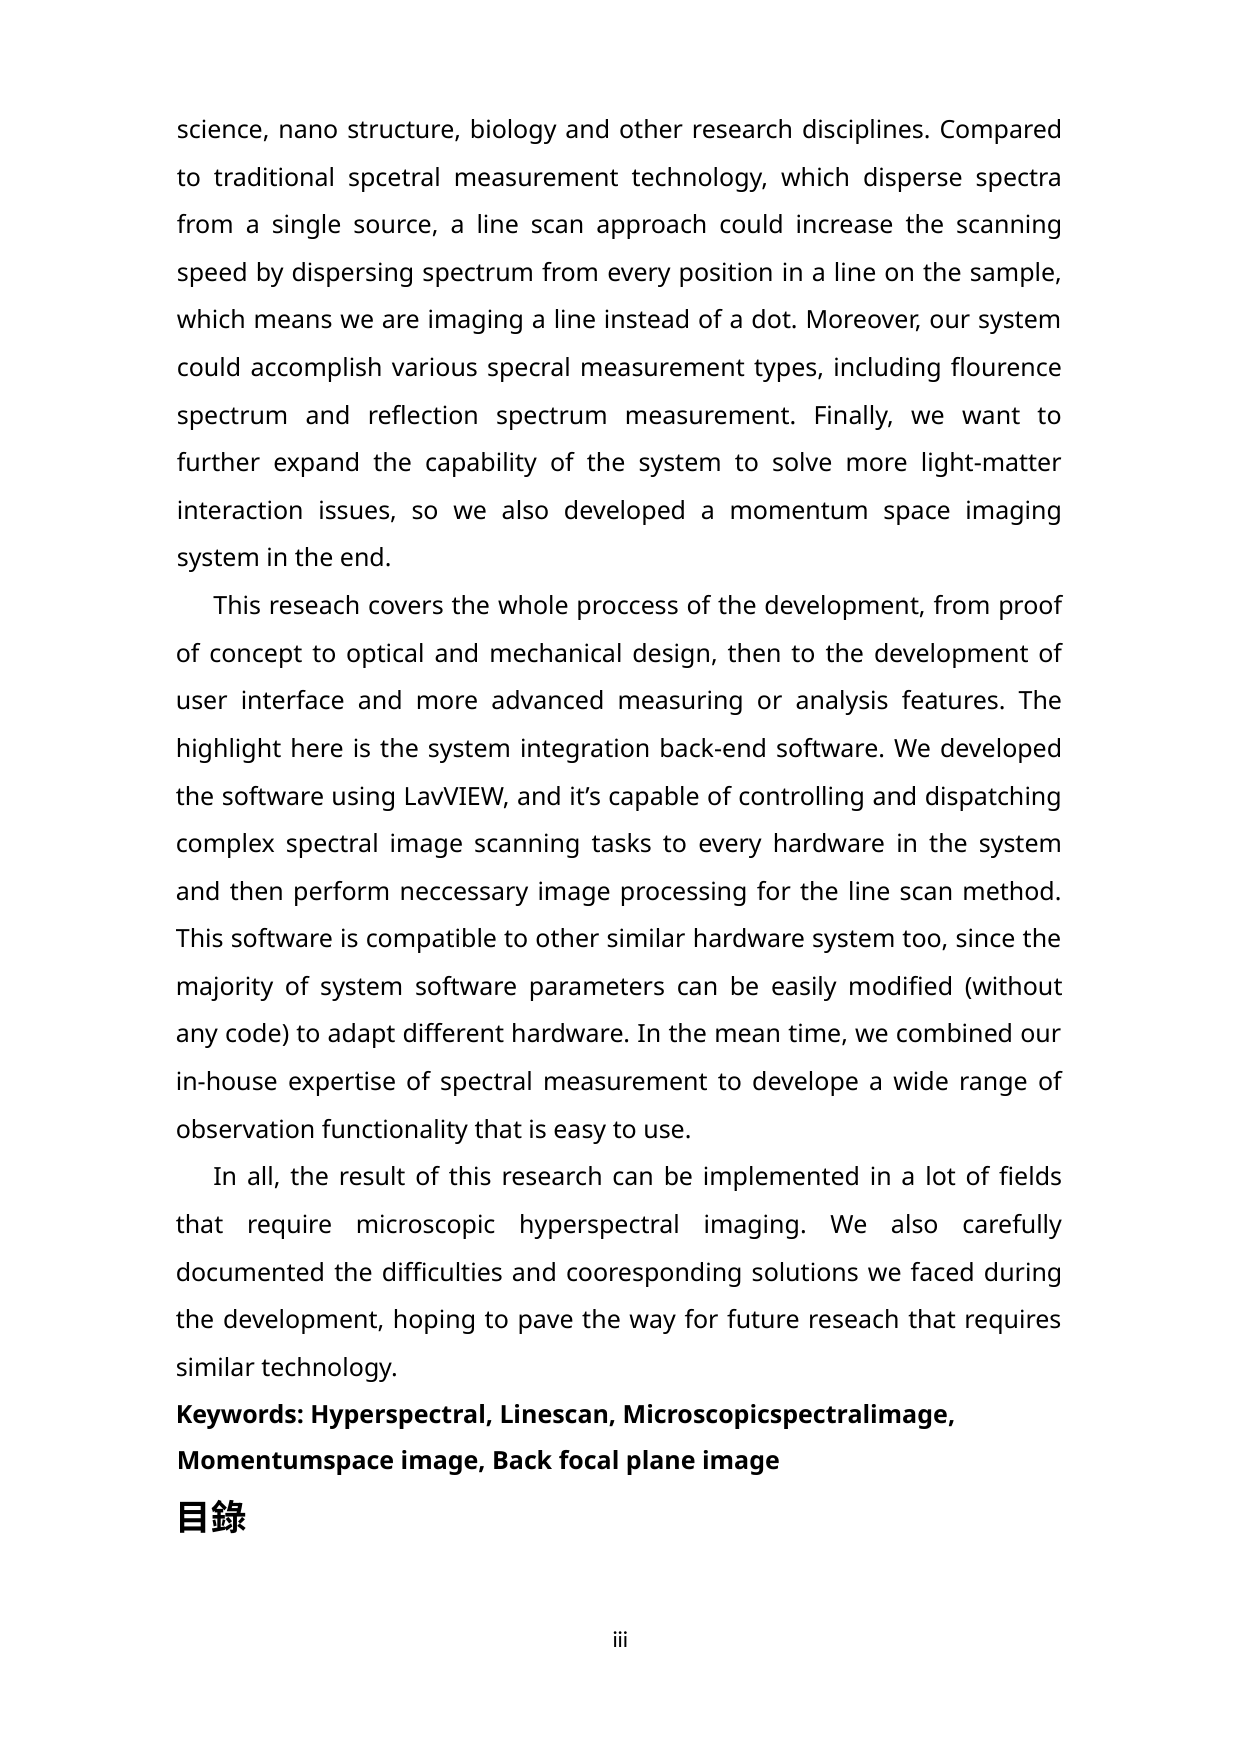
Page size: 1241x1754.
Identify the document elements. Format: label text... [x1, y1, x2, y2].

text 目錄 [176, 1489, 1074, 1540]
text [176, 112, 1063, 574]
text Keywords: Hyperspectral, Linescan, Microscopicspectralimage, Momentumspace image, Back focal plane image [176, 1397, 1074, 1477]
text In all, the result of this research can be implemented in a lot of fields that require microscopic hyperspectral imaging. We also carefully documented the difficulties and cooresponding solutions we faced during the development, hoping to pave the way for future reseach that requires similar technology. [176, 1159, 1063, 1383]
text This reseach covers the whole proccess of the development, from proof of concept to optical and mechanical design, then to the development of user interface and more advanced measuring or analysis features. The highlight here is the system integration back-end software. We developed the software using LavVIEW, and it’s capable of controlling and dispatching complex spectral image scanning tasks to every hardware in the system and then perform neccessary image processing for the line scan method. This software is compatible to other similar hardware system too, since the majority of system software parameters can be easily modified (without any code) to adapt different hardware. In the mean time, we combined our in-house expertise of spectral measurement to develope a wide range of observation functionality that is easy to use. [176, 588, 1063, 1145]
